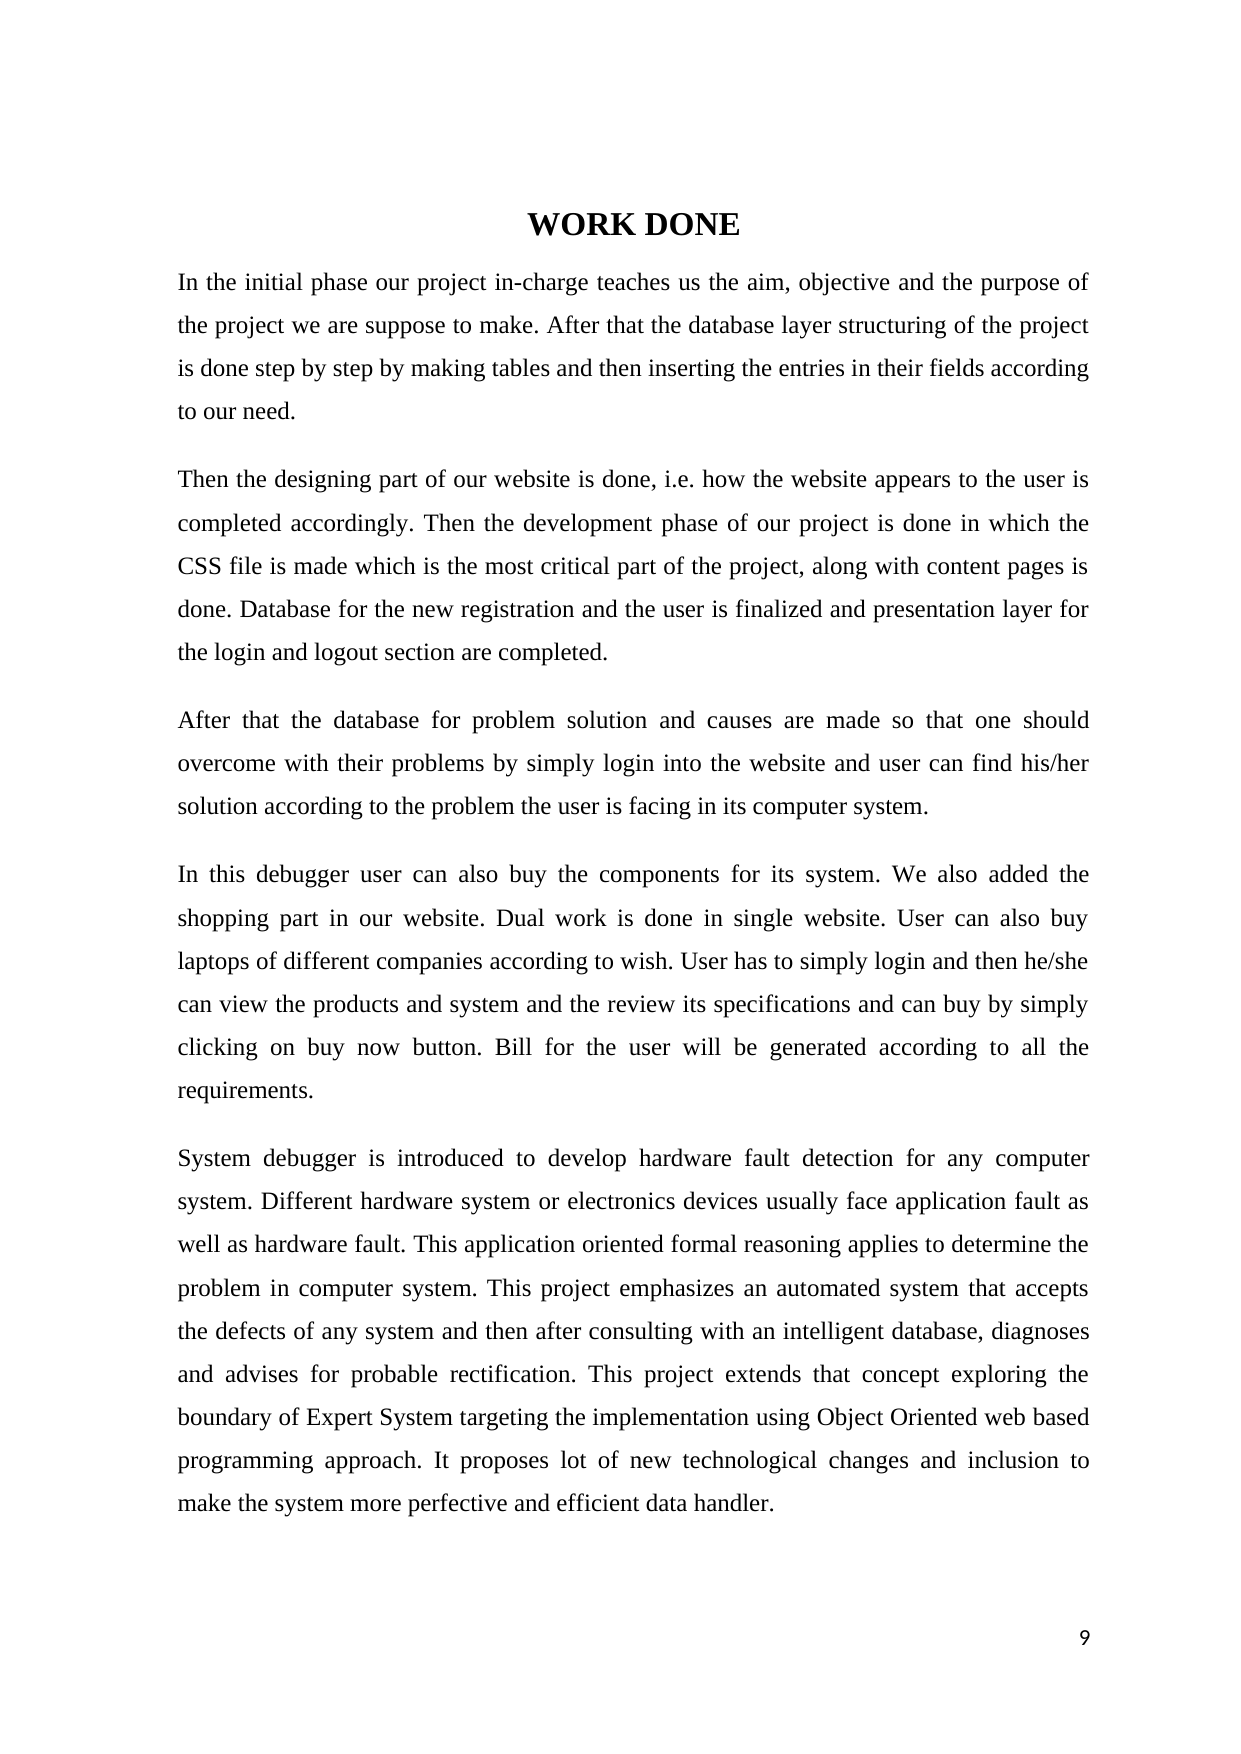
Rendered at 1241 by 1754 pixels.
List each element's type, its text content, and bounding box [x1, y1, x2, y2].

text Then the designing part of our website is done, i.e. how the website appears to the user is completed accordingly. Then the development phase of our project is done in which the CSS file is made which is the most critical part of the project, along with content pages is done. Database for the new registration and the user is finalized and presentation layer for the login and logout section are completed. [177, 464, 1090, 666]
text After that the database for problem solution and causes are made so that one should overcome with their problems by simply login into the website and user can find his/her solution according to the problem the user is facing in its computer system. [177, 705, 1090, 820]
text In this debugger user can also buy the components for its system. We also added the shopping part in our website. Dual work is done in single website. User can also buy laptops of different companies according to wish. User has to simply login and then he/she can view the products and system and the review its specifications and can buy by simply clicking on buy now button. Bill for the user will be generated according to all the requirements. [177, 859, 1090, 1104]
text System debugger is introduced to develop hardware fault detection for any computer system. Different hardware system or electronics devices usually face application fault as well as hardware fault. This application oriented formal reasoning applies to determine the problem in computer system. This project emphasizes an automated system that accepts the defects of any system and then after consulting with an intelligent database, diagnoses and advises for probable rectification. This project extends that concept exploring the boundary of Expert System targeting the implementation using Object Oriented web based programming approach. It proposes lot of new technological changes and inclusion to make the system more perfective and efficient data handler. [177, 1143, 1090, 1517]
text WORK DONE [177, 204, 1090, 242]
text In the initial phase our project in-charge teaches us the aim, objective and the purpose of the project we are suppose to make. After that the database layer structuring of the project is done step by step by making tables and then inserting the entries in their fields according to our need. [177, 267, 1090, 425]
